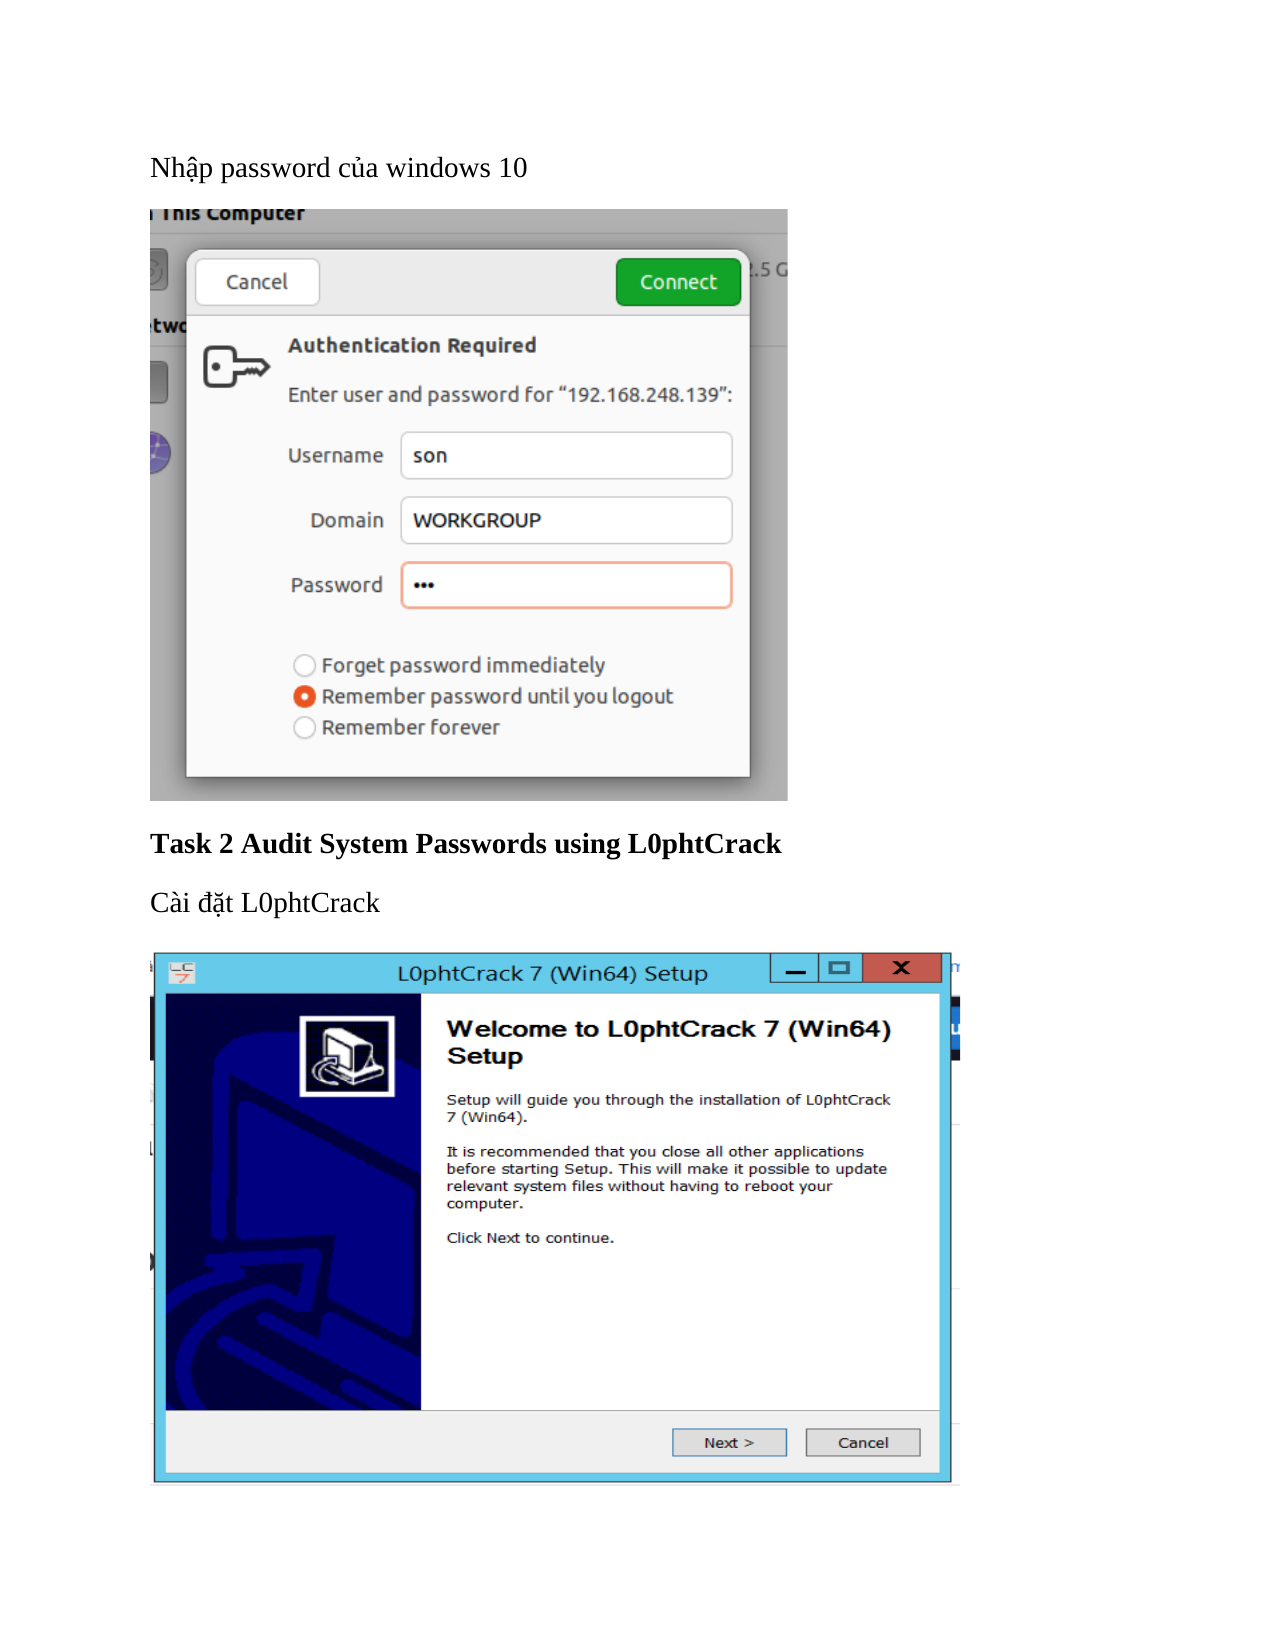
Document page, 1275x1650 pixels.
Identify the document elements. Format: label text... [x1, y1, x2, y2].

text Nhập password của windows 10 [150, 150, 1125, 183]
text Cài đặt L0phtCrack [150, 886, 1125, 919]
text Task 2 Audit System Passwords using L0phtCrack [150, 826, 1125, 860]
picture [150, 945, 961, 1490]
picture [150, 209, 788, 801]
